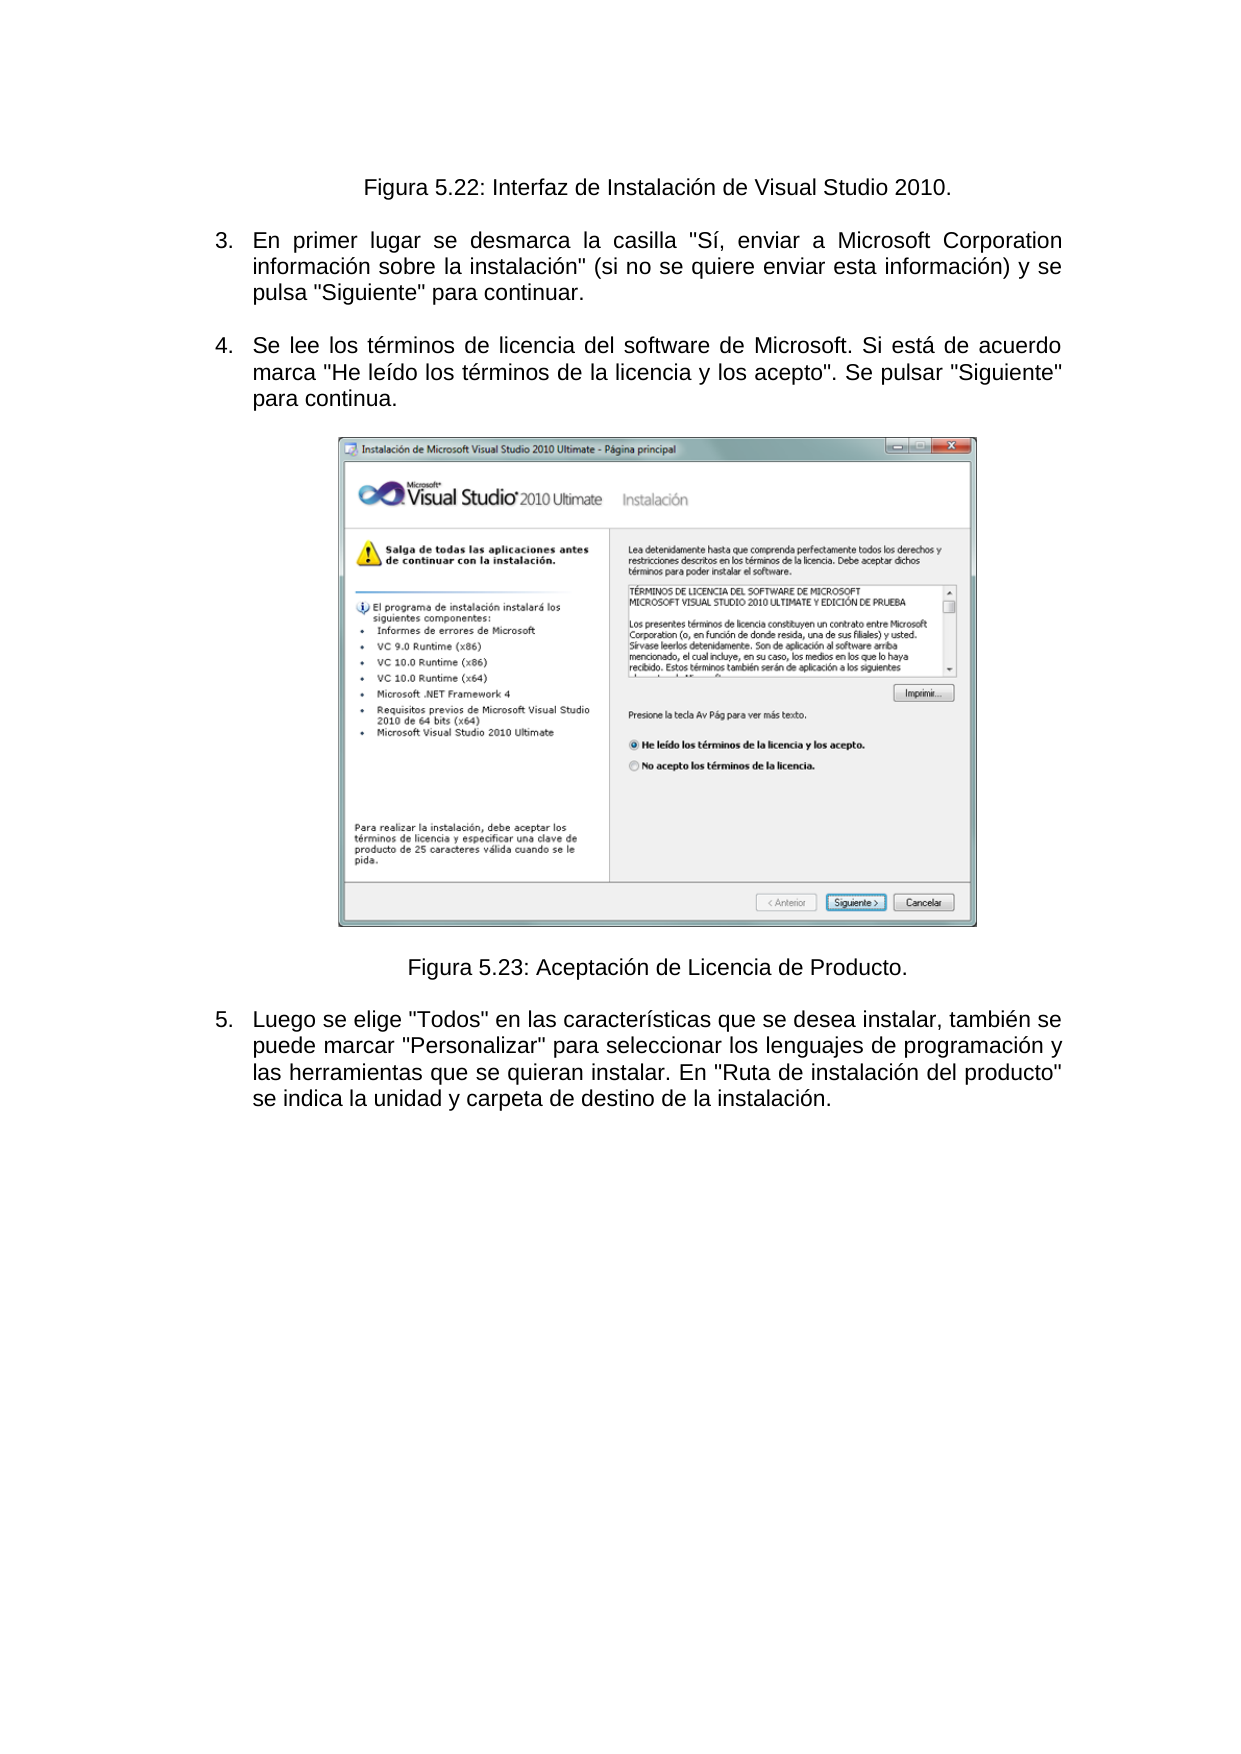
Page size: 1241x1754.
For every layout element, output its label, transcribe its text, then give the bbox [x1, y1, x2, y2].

text Figura 5.23: Aceptación de Licencia de Producto. [252, 953, 1063, 980]
list En primer lugar se desmarca la casilla "Sí, enviar a Microsoft Corporation información sobre la instalación" (si no se quiere enviar esta información) y se pulsa "Siguiente" para continuar. [215, 227, 1063, 306]
list Luego se elige "Todos" en las características que se desea instalar, también se puede marcar "Personalizar" para seleccionar los lenguajes de programación y las herramientas que se quieran instalar. En "Ruta de instalación del producto" se indica la unidad y carpeta de destino de la instalación. [215, 1006, 1063, 1112]
list Se lee los términos de licencia del software de Microsoft. Si está de acuerdo marca "He leído los términos de la licencia y los acepto". Se pulsar "Siguiente" para continua. [215, 332, 1063, 411]
text Figura 5.22: Interfaz de Instalación de Visual Studio 2010. [252, 174, 1063, 200]
picture [338, 437, 977, 927]
